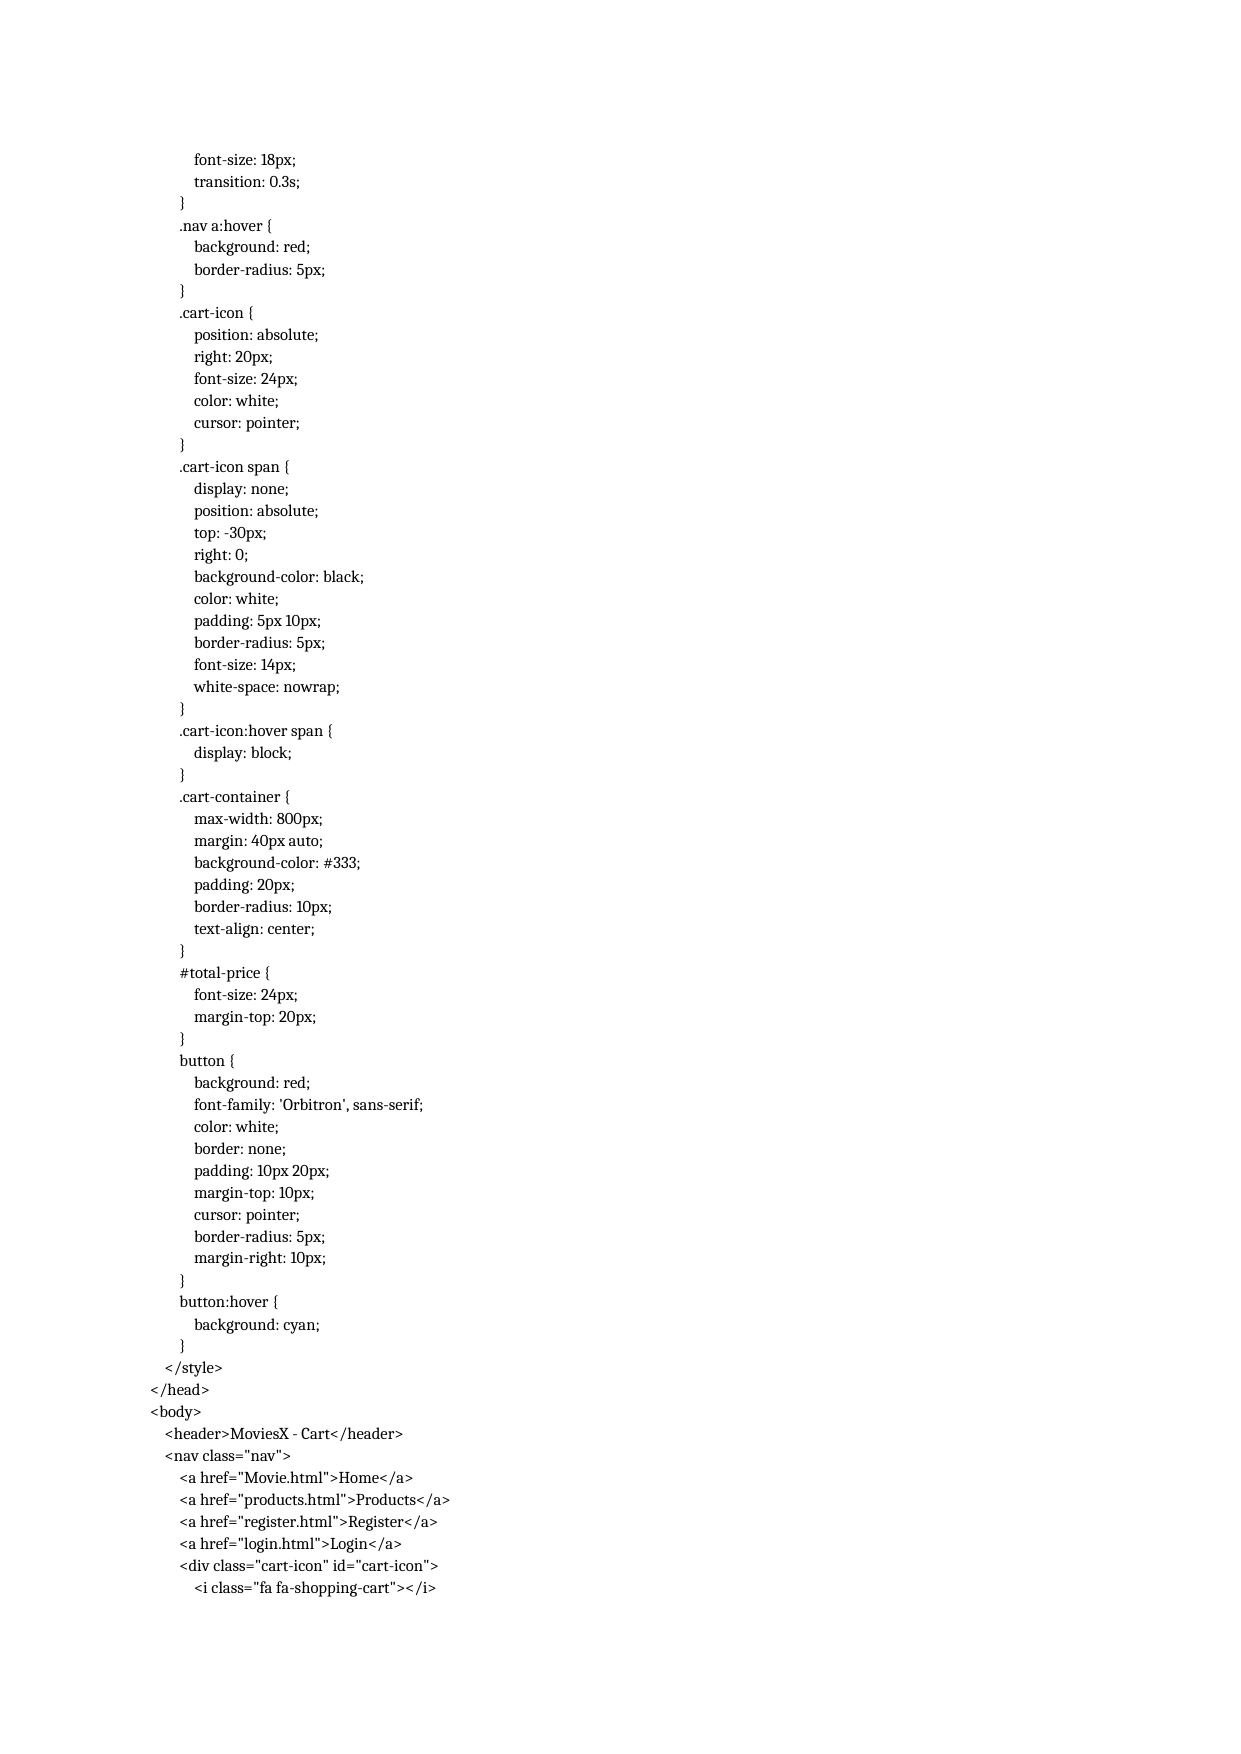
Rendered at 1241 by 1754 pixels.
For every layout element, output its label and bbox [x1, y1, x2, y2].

text [150, 150, 1090, 1598]
